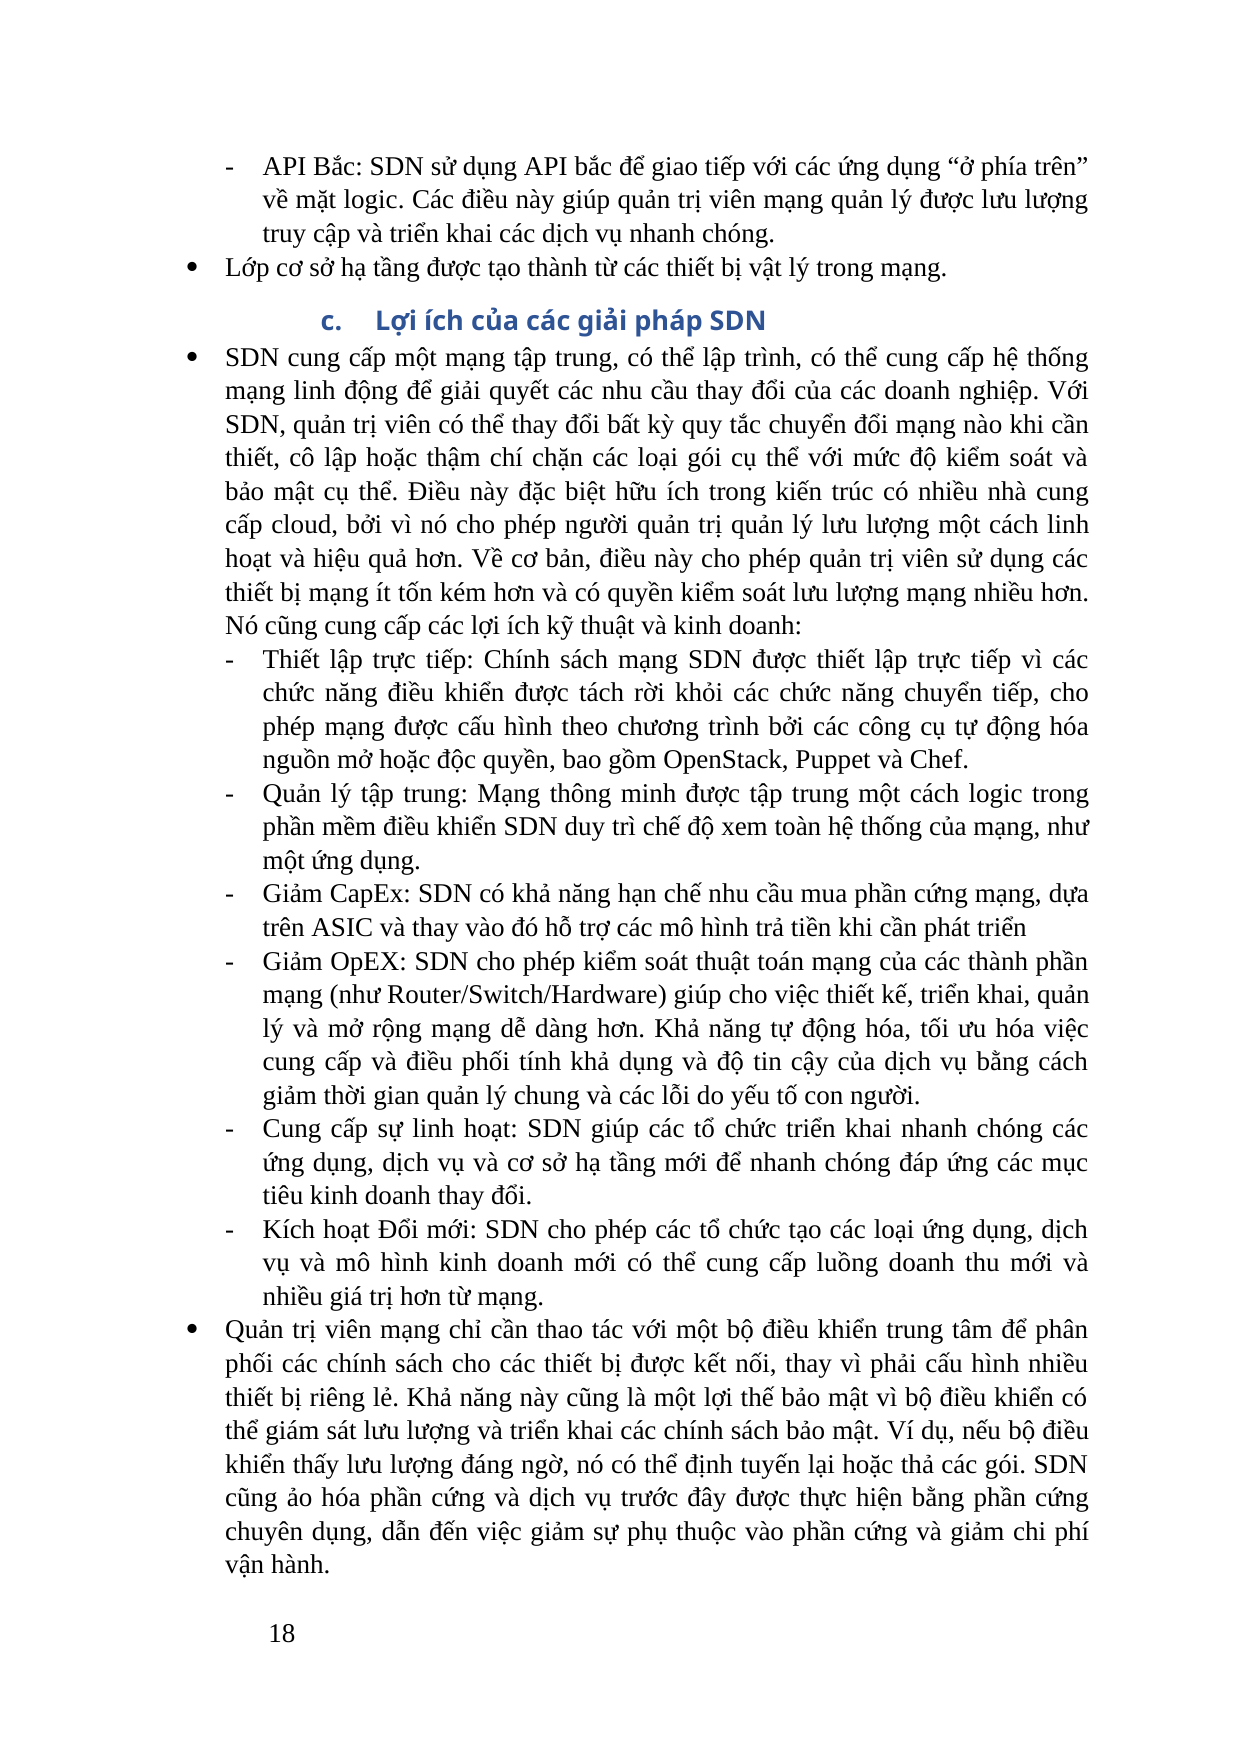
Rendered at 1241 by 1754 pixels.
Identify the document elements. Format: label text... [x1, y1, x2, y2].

list Giảm OpEX: SDN cho phép kiểm soát thuật toán mạng của các thành phần mạng (như Router/Switch/Hardware) giúp cho việc thiết kế, triển khai, quản lý và mở rộng mạng dễ dàng hơn. Khả năng tự động hóa, tối ưu hóa việc cung cấp và điều phối tính khả dụng và độ tin cậy của dịch vụ bằng cách giảm thời gian quản lý chung và các lỗi do yếu tố con người. [225, 945, 1090, 1110]
list Cung cấp sự linh hoạt: SDN giúp các tổ chức triển khai nhanh chóng các ứng dụng, dịch vụ và cơ sở hạ tầng mới để nhanh chóng đáp ứng các mục tiêu kinh doanh thay đổi. [225, 1112, 1090, 1211]
subtitle Lợi ích của các giải pháp SDN [312, 301, 1090, 338]
list Giảm CapEx: SDN có khả năng hạn chế nhu cầu mua phần cứng mạng, dựa trên ASIC và thay vào đó hỗ trợ các mô hình trả tiền khi cần phát triển [225, 878, 1090, 942]
list API Bắc: SDN sử dụng API bắc để giao tiếp với các ứng dụng “ở phía trên” về mặt logic. Các điều này giúp quản trị viên mạng quản lý được lưu lượng truy cập và triển khai các dịch vụ nhanh chóng. [225, 150, 1090, 248]
list Kích hoạt Đổi mới: SDN cho phép các tổ chức tạo các loại ứng dụng, dịch vụ và mô hình kinh doanh mới có thể cung cấp luồng doanh thu mới và nhiều giá trị hơn từ mạng. [225, 1213, 1090, 1311]
list Lớp cơ sở hạ tầng được tạo thành từ các thiết bị vật lý trong mạng. [187, 251, 1090, 282]
list Quản lý tập trung: Mạng thông minh được tập trung một cách logic trong phần mềm điều khiển SDN duy trì chế độ xem toàn hệ thống của mạng, như một ứng dụng. [225, 777, 1090, 875]
list Quản trị viên mạng chỉ cần thao tác với một bộ điều khiển trung tâm để phân phối các chính sách cho các thiết bị được kết nối, thay vì phải cấu hình nhiều thiết bị riêng lẻ. Khả năng này cũng là một lợi thế bảo mật vì bộ điều khiển có thể giám sát lưu lượng và triển khai các chính sách bảo mật. Ví dụ, nếu bộ điều khiển thấy lưu lượng đáng ngờ, nó có thể định tuyến lại hoặc thả các gói. SDN cũng ảo hóa phần cứng và dịch vụ trước đây được thực hiện bằng phần cứng chuyên dụng, dẫn đến việc giảm sự phụ thuộc vào phần cứng và giảm chi phí vận hành. [187, 1314, 1090, 1580]
list SDN cung cấp một mạng tập trung, có thể lập trình, có thể cung cấp hệ thống mạng linh động để giải quyết các nhu cầu thay đổi của các doanh nghiệp. Với SDN, quản trị viên có thể thay đổi bất kỳ quy tắc chuyển đổi mạng nào khi cần thiết, cô lập hoặc thậm chí chặn các loại gói cụ thể với mức độ kiểm soát và bảo mật cụ thể. Điều này đặc biệt hữu ích trong kiến trúc có nhiều nhà cung cấp cloud, bởi vì nó cho phép người quản trị quản lý lưu lượng một cách linh hoạt và hiệu quả hơn. Về cơ bản, điều này cho phép quản trị viên sử dụng các thiết bị mạng ít tốn kém hơn và có quyền kiểm soát lưu lượng mạng nhiều hơn. Nó cũng cung cấp các lợi ích kỹ thuật và kinh doanh: [187, 341, 1090, 640]
list Thiết lập trực tiếp: Chính sách mạng SDN được thiết lập trực tiếp vì các chức năng điều khiển được tách rời khỏi các chức năng chuyển tiếp, cho phép mạng được cấu hình theo chương trình bởi các công cụ tự động hóa nguồn mở hoặc độc quyền, bao gồm OpenStack, Puppet và Chef. [225, 643, 1090, 774]
